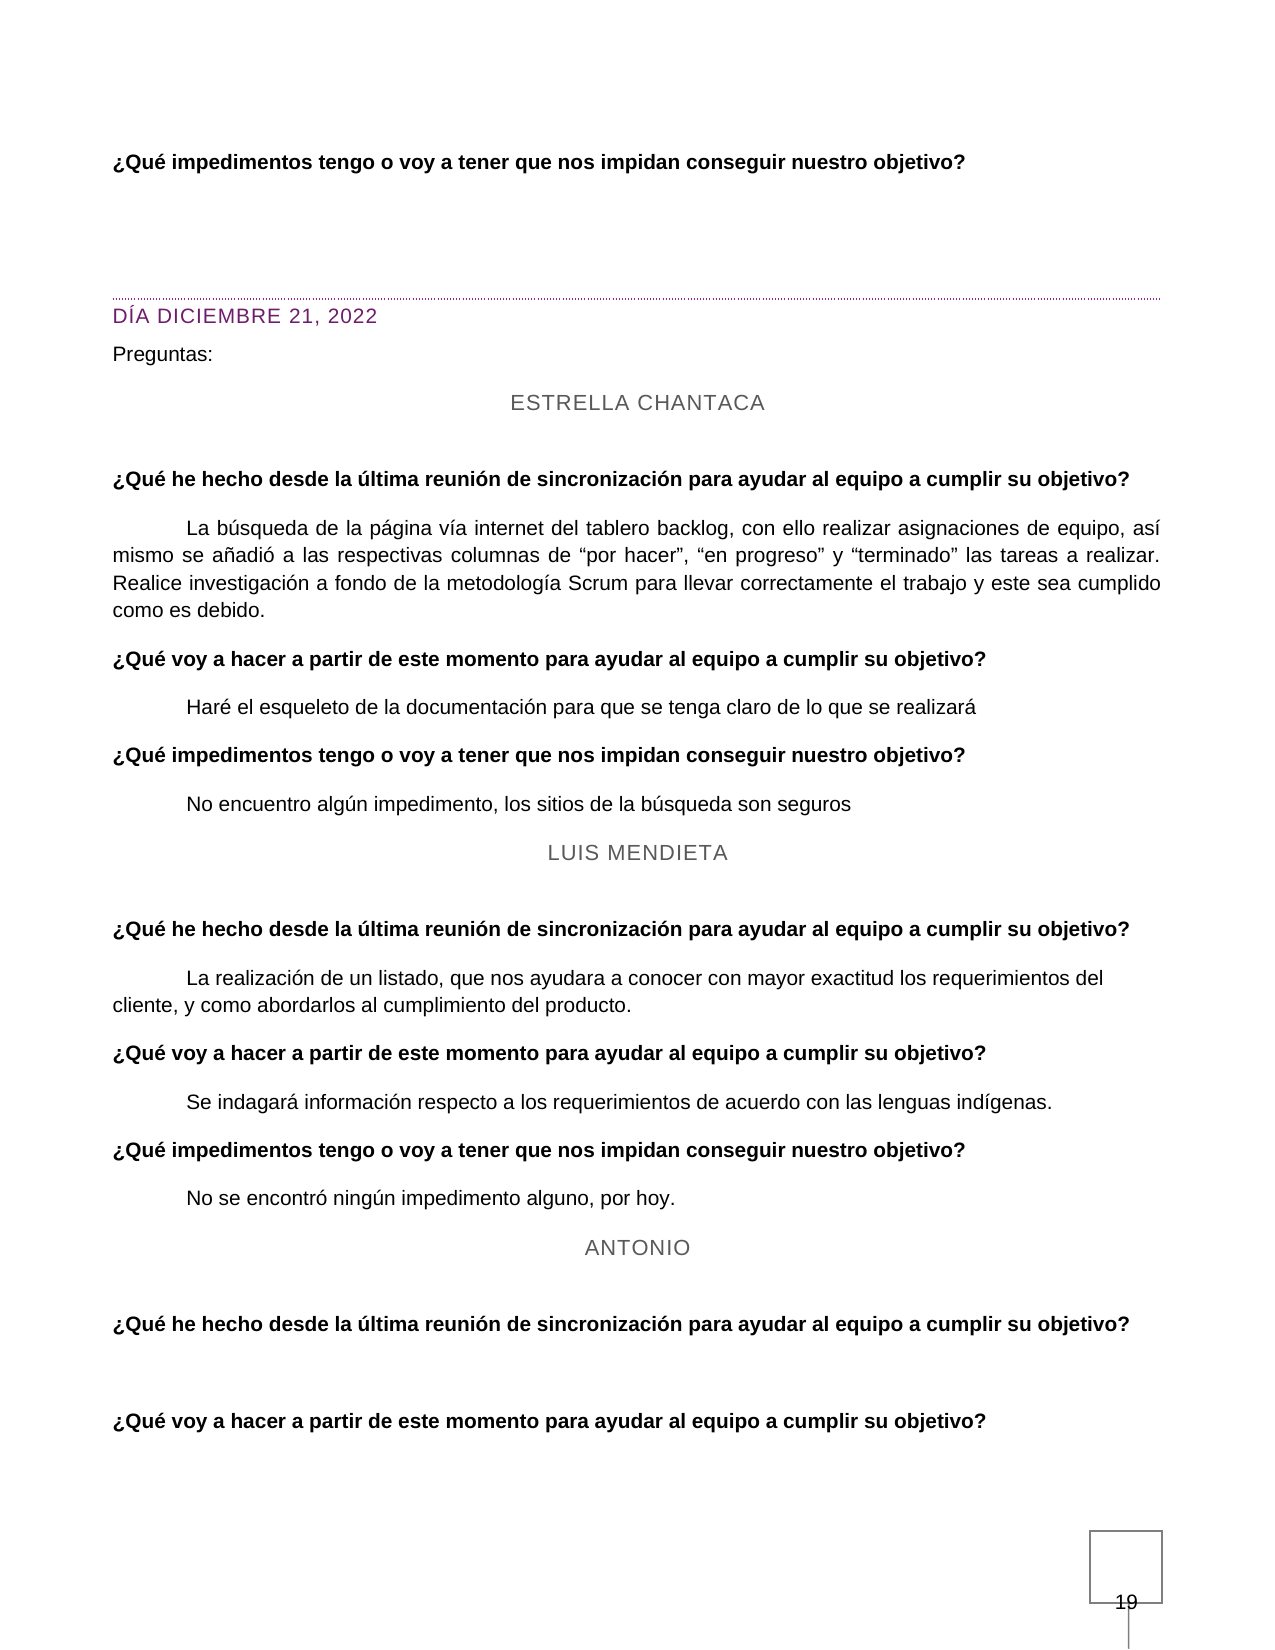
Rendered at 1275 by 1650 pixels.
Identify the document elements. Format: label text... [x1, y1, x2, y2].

subtitle Luis Mendieta [112, 840, 1162, 865]
text ¿Qué voy a hacer a partir de este momento para ayudar al equipo a cumplir su objetivo? [112, 1408, 1162, 1432]
text ¿Qué impedimentos tengo o voy a tener que nos impidan conseguir nuestro objetivo? [112, 1138, 1162, 1162]
text Se indagará información respecto a los requerimientos de acuerdo con las lenguas indígenas. [112, 1089, 1162, 1113]
text No encuentro algún impedimento, los sitios de la búsqueda son seguros [112, 791, 1162, 815]
text ¿Qué he hecho desde la última reunión de sincronización para ayudar al equipo a cumplir su objetivo? [112, 1312, 1162, 1336]
text La realización de un listado, que nos ayudara a conocer con mayor exactitud los requerimientos del cliente, y como abordarlos al cumplimiento del producto. [112, 965, 1162, 1017]
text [112, 467, 1162, 491]
subtitle Estrella Chantaca [112, 390, 1162, 415]
subtitle Antonio [112, 1234, 1162, 1260]
text ¿Qué impedimentos tengo o voy a tener que nos impidan conseguir nuestro objetivo? [112, 150, 1162, 174]
text ¿Qué he hecho desde la última reunión de sincronización para ayudar al equipo a cumplir su objetivo? [112, 917, 1162, 941]
text Haré el esqueleto de la documentación para que se tenga claro de lo que se realizará [112, 695, 1162, 719]
text No se encontró ningún impedimento alguno, por hoy. [112, 1186, 1162, 1210]
text ¿Qué voy a hacer a partir de este momento para ayudar al equipo a cumplir su objetivo? [112, 646, 1162, 670]
subtitle Día Diciembre 21, 2022 [112, 298, 1162, 328]
text Preguntas: [112, 342, 1162, 366]
text La búsqueda de la página vía internet del tablero backlog, con ello realizar asignaciones de equipo, así mismo se añadió a las respectivas columnas de “por hacer”, “en progreso” y “terminado” las tareas a realizar. Realice investigación a fondo de la metodología Scrum para llevar correctamente el trabajo y este sea cumplido como es debido. [112, 516, 1162, 622]
text ¿Qué impedimentos tengo o voy a tener que nos impidan conseguir nuestro objetivo? [112, 743, 1162, 767]
text ¿Qué voy a hacer a partir de este momento para ayudar al equipo a cumplir su objetivo? [112, 1041, 1162, 1065]
